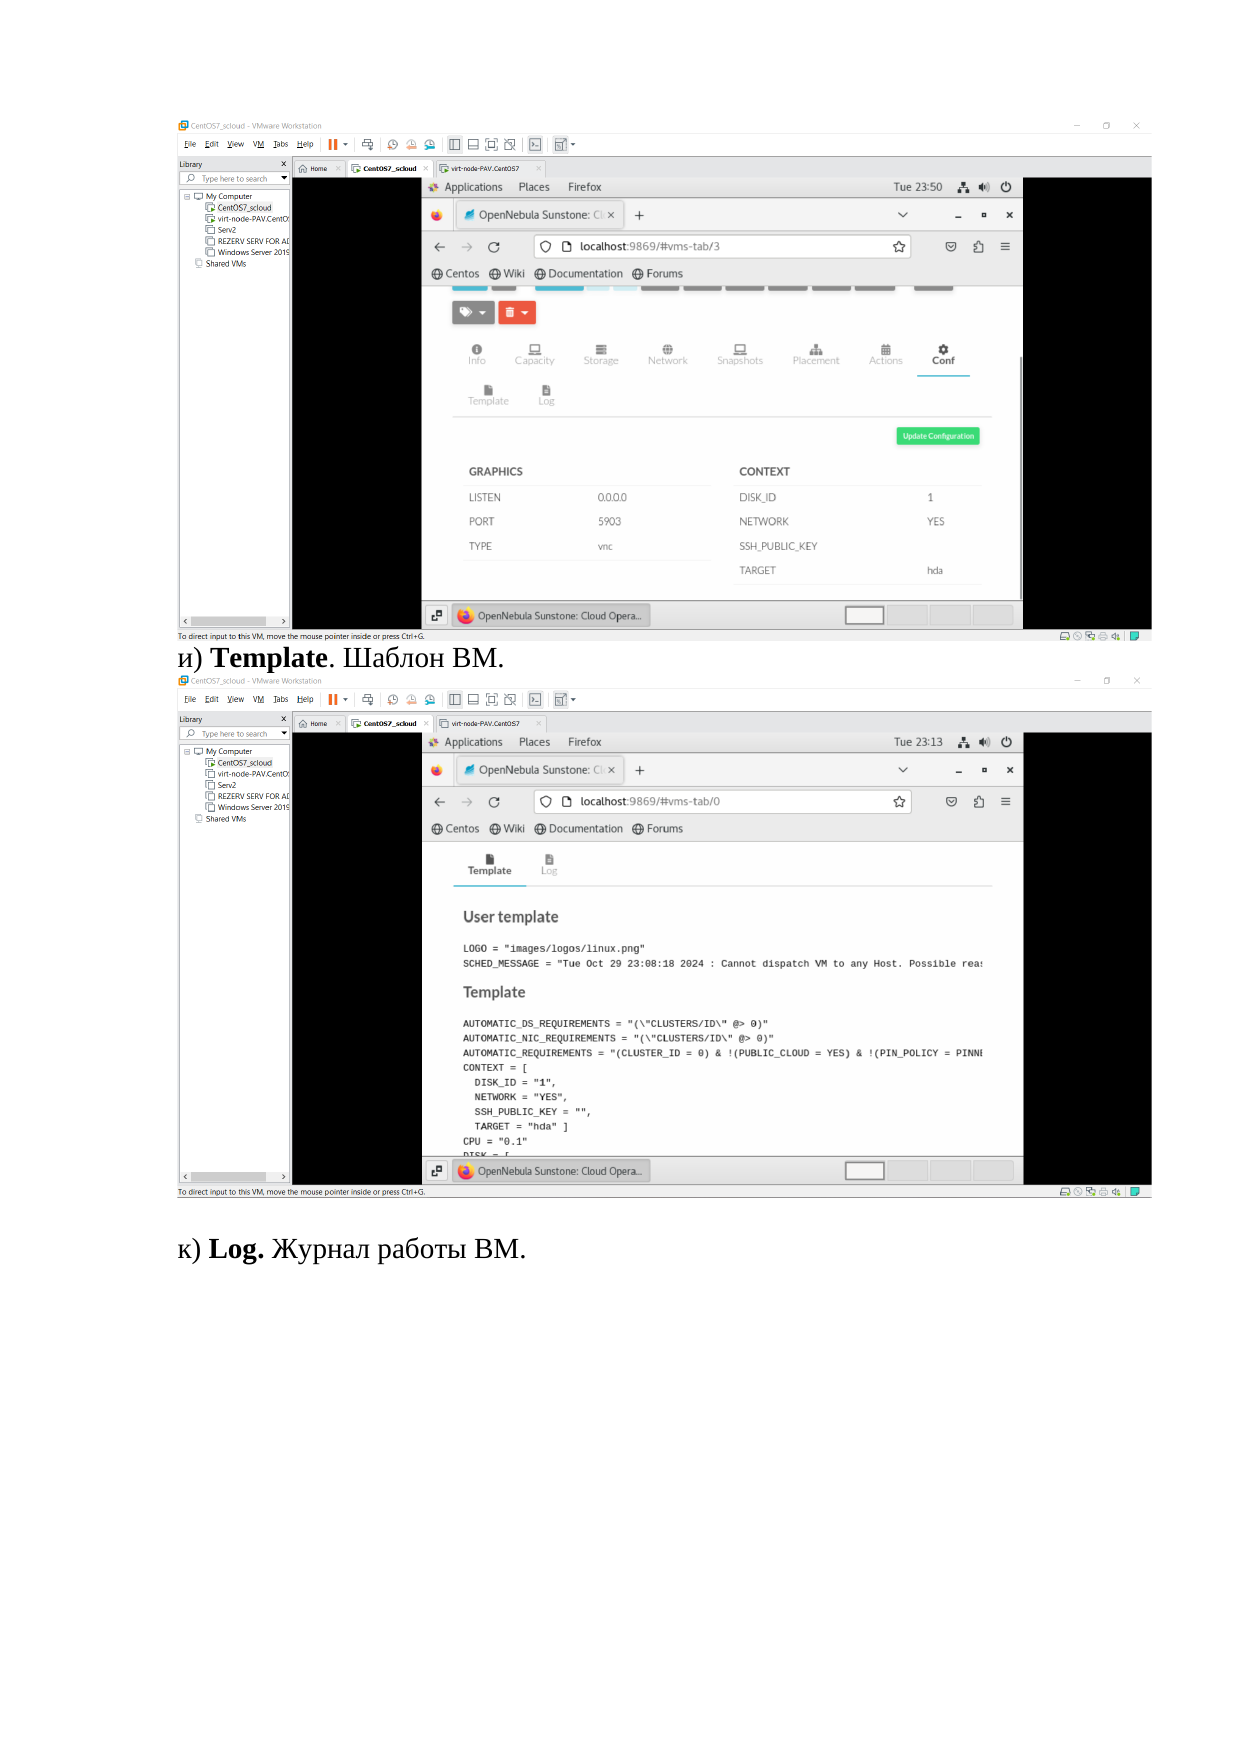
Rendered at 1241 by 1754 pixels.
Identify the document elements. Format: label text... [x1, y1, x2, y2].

picture [177, 118, 1152, 641]
text и) Template. Шаблон ВМ. [177, 641, 1152, 673]
text к) Log. Журнал работы ВМ. [177, 1231, 1152, 1264]
picture [177, 673, 1152, 1198]
